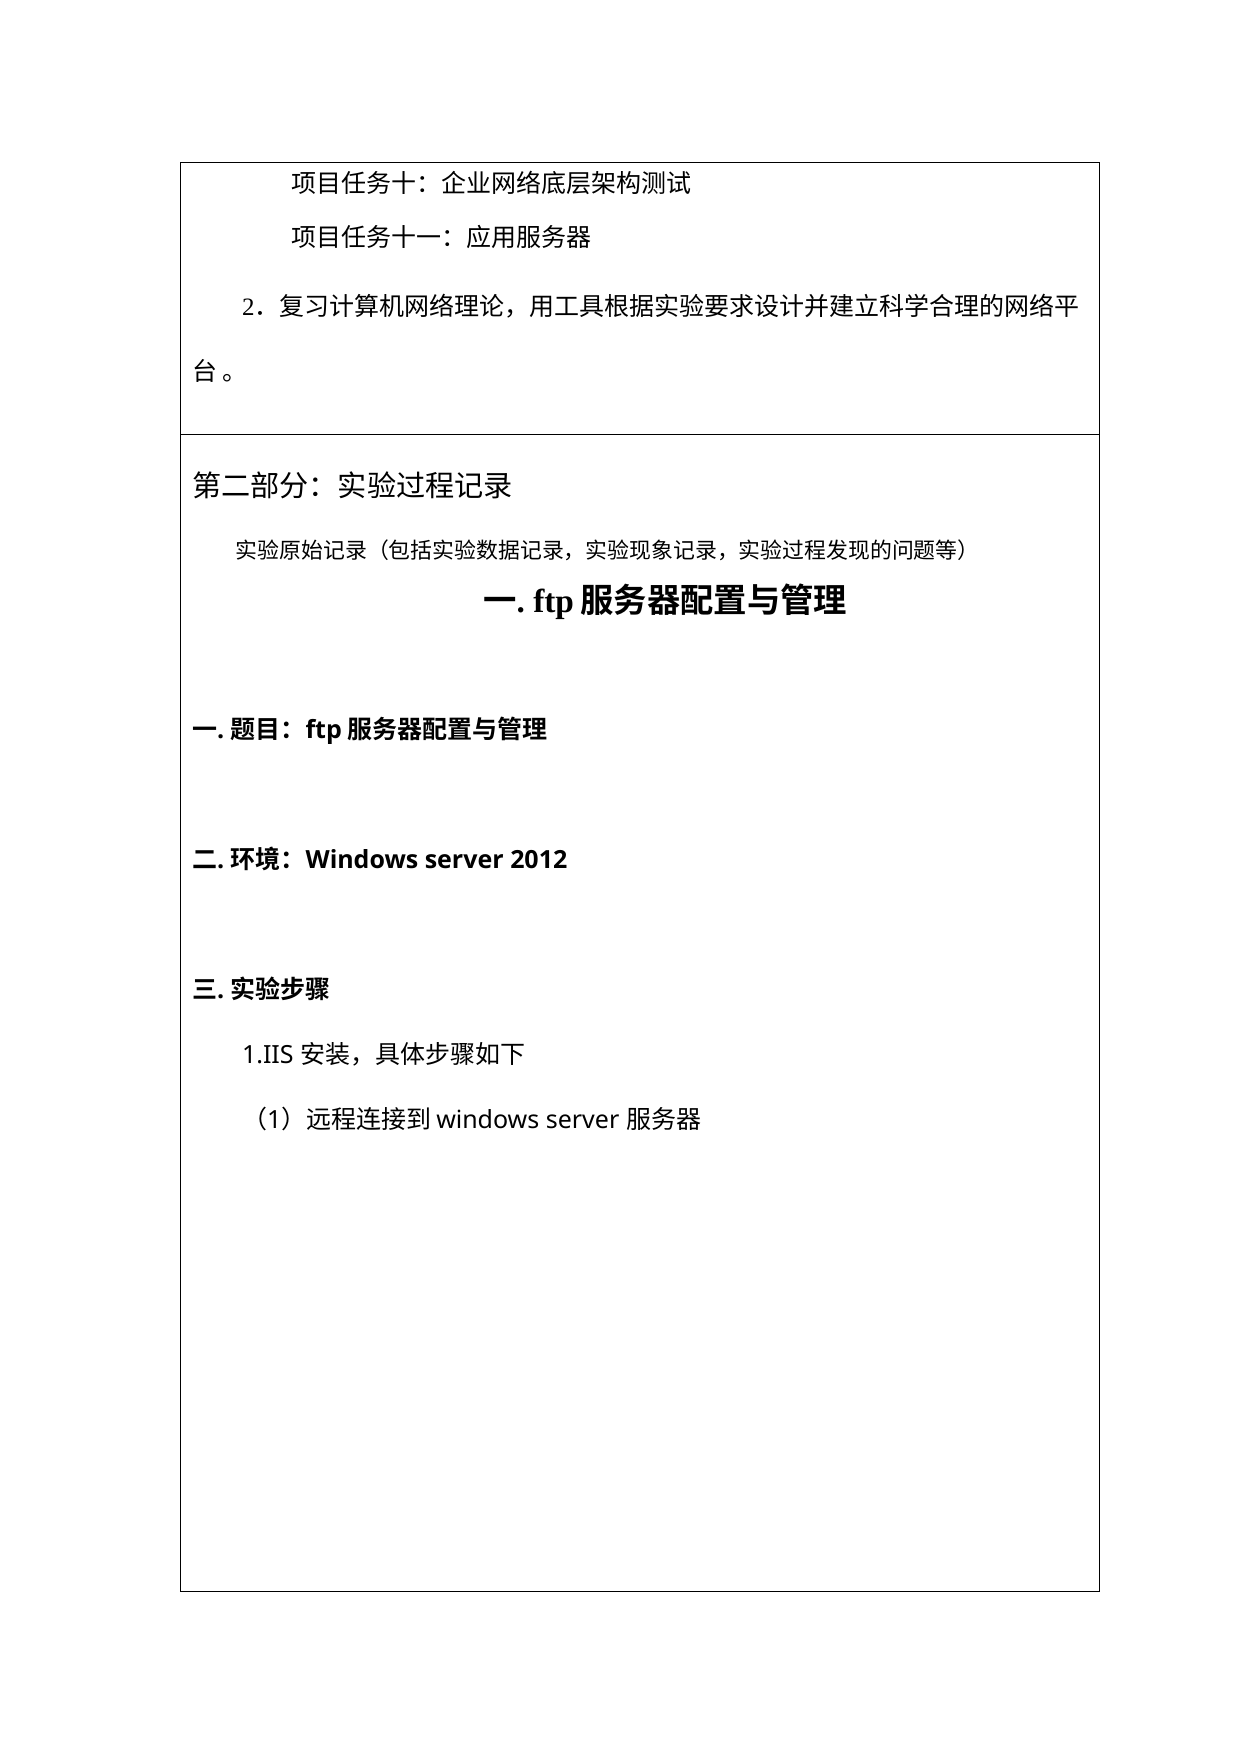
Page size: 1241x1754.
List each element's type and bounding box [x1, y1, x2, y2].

table_cell [181, 435, 1099, 1591]
table_cell [181, 163, 1099, 434]
